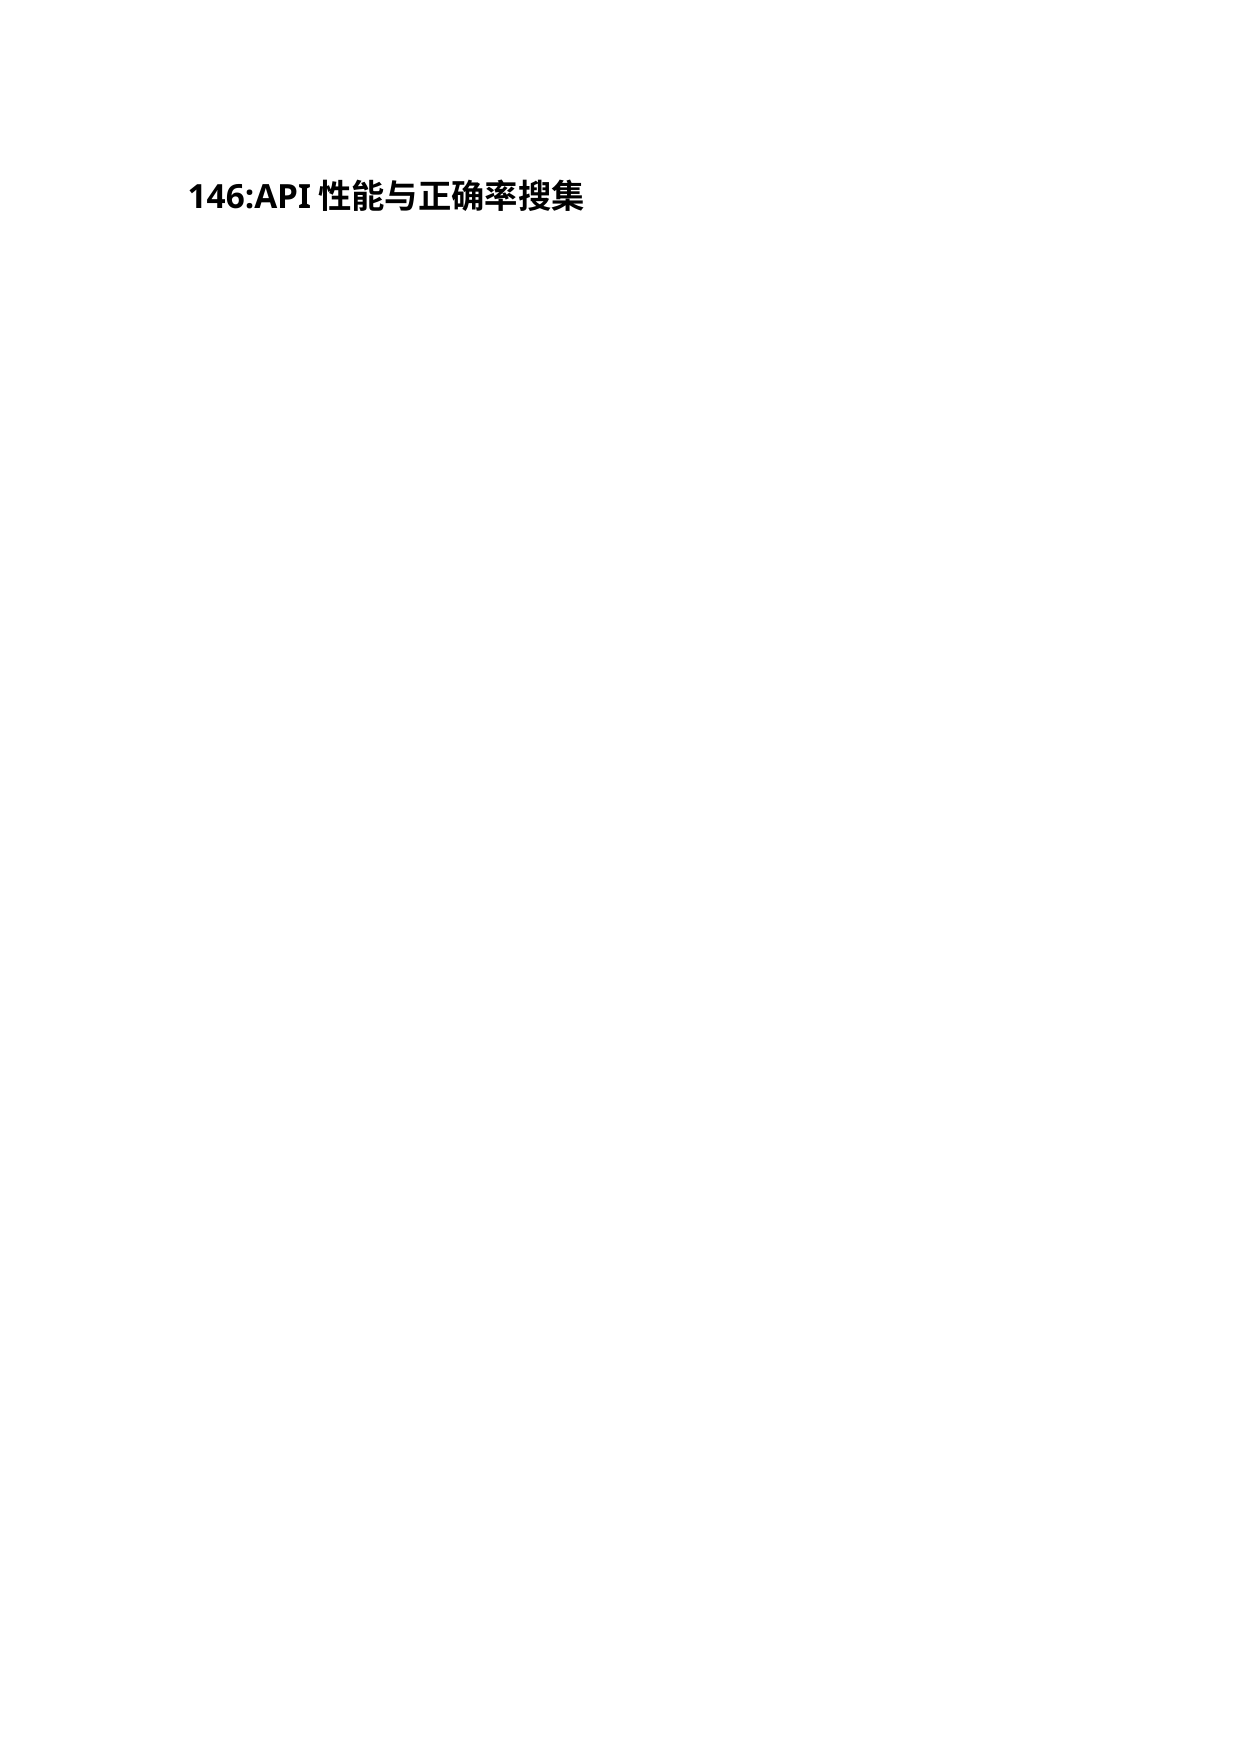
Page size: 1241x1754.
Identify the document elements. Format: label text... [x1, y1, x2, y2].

subtitle 146:API性能与正确率搜集 [187, 162, 1053, 227]
